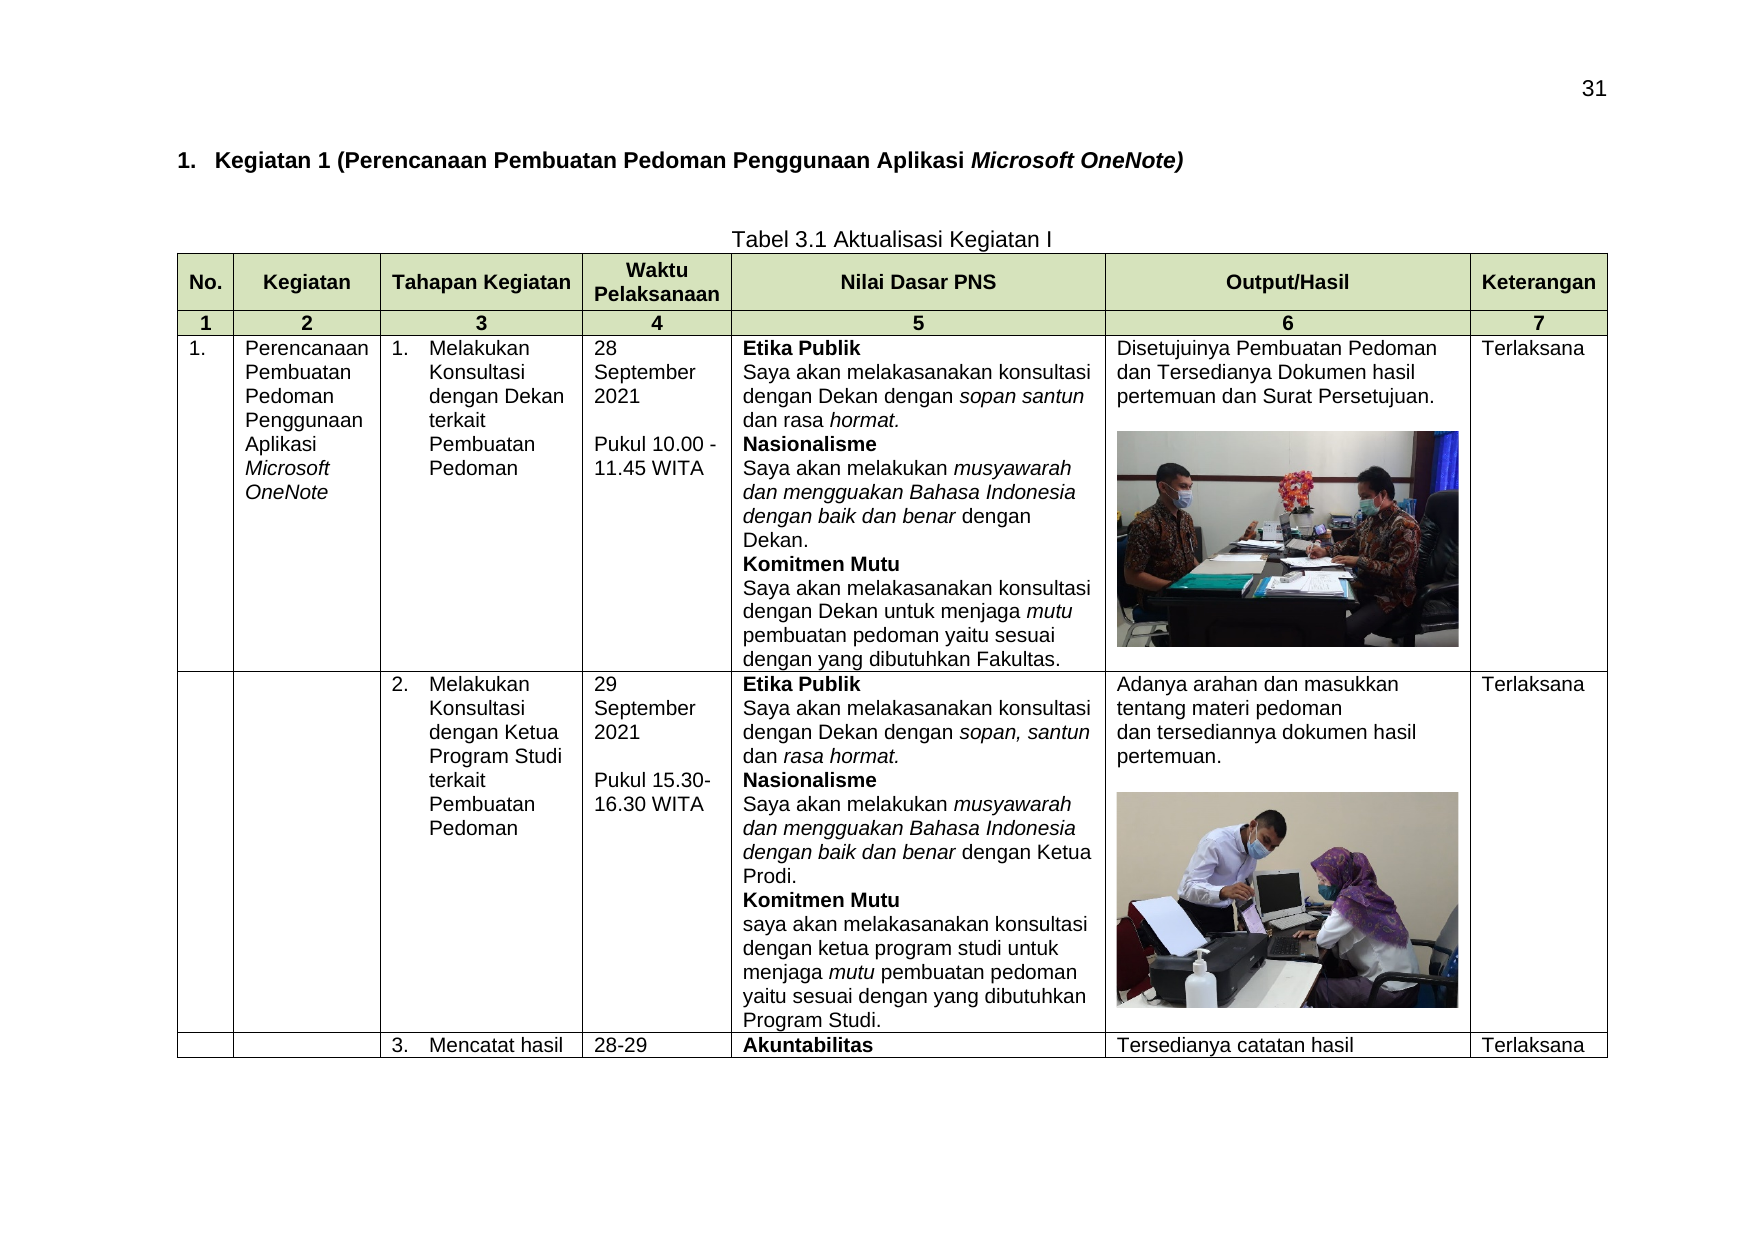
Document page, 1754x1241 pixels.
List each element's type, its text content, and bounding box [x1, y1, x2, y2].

table_cell 6 [1106, 311, 1470, 335]
table_cell [178, 1033, 233, 1057]
table_cell 1. [178, 336, 233, 671]
table_cell [178, 672, 233, 1032]
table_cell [381, 1033, 582, 1057]
table_cell 3 [381, 311, 582, 335]
table_cell [234, 672, 380, 1032]
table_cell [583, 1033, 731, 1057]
table_header No. [178, 254, 233, 310]
table_header Output/Hasil [1106, 254, 1470, 310]
table_cell Terlaksana [1471, 672, 1607, 1032]
table_cell 7 [1471, 311, 1607, 335]
table_cell 1 [178, 311, 233, 335]
table_cell Melakukan Konsultasi dengan Ketua Program Studi terkait Pembuatan Pedoman [381, 672, 582, 1032]
picture [1116, 792, 1459, 1008]
table_cell Melakukan Konsultasi dengan Dekan terkait Pembuatan Pedoman [381, 336, 582, 671]
table_cell Etika Publik Saya akan melakasanakan konsultasi dengan Dekan dengan sopan, santun dan rasa hormat. Nasionalisme Saya akan melakukan musyawarah dan mengguakan Bahasa Indonesia dengan baik dan benar dengan Ketua Prodi. Komitmen Mutu saya akan melakasanakan konsultasi dengan ketua program studi untuk menjaga mutu pembuatan pedoman yaitu sesuai dengan yang dibutuhkan Program Studi. [732, 672, 1105, 1032]
table_cell Adanya arahan dan masukkan tentang materi pedoman dan tersediannya dokumen hasil pertemuan. [1106, 672, 1470, 1032]
table_cell [234, 1033, 380, 1057]
table_cell 4 [583, 311, 731, 335]
table_cell 28 September 2021 Pukul 10.00 - 11.45 WITA [583, 336, 731, 671]
table_header Keterangan [1471, 254, 1607, 310]
list Kegiatan 1 (Perencanaan Pembuatan Pedoman Penggunaan Aplikasi Microsoft OneNote) [177, 147, 1607, 173]
table_header Tahapan Kegiatan [381, 254, 582, 310]
table_header Kegiatan [234, 254, 380, 310]
table_cell 29 September 2021 Pukul 15.30-16.30 WITA [583, 672, 731, 1032]
table_cell 2 [234, 311, 380, 335]
table_cell 5 [732, 311, 1105, 335]
table_header Nilai Dasar PNS [732, 254, 1105, 310]
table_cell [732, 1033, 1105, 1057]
table_cell Terlaksana [1471, 336, 1607, 671]
text Tabel 3.1 Aktualisasi Kegiatan I [177, 226, 1607, 252]
picture [1117, 431, 1459, 647]
table_header Waktu Pelaksanaan [583, 254, 731, 310]
table_cell Etika Publik Saya akan melakasanakan konsultasi dengan Dekan dengan sopan santun dan rasa hormat. Nasionalisme Saya akan melakukan musyawarah dan mengguakan Bahasa Indonesia dengan baik dan benar dengan Dekan. Komitmen Mutu Saya akan melakasanakan konsultasi dengan Dekan untuk menjaga mutu pembuatan pedoman yaitu sesuai dengan yang dibutuhkan Fakultas. [732, 336, 1105, 671]
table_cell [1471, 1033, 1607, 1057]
table_cell Perencanaan Pembuatan Pedoman Penggunaan Aplikasi Microsoft OneNote [234, 336, 380, 671]
table_cell Disetujuinya Pembuatan Pedoman dan Tersedianya Dokumen hasil pertemuan dan Surat Persetujuan. [1106, 336, 1470, 671]
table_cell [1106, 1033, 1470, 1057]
